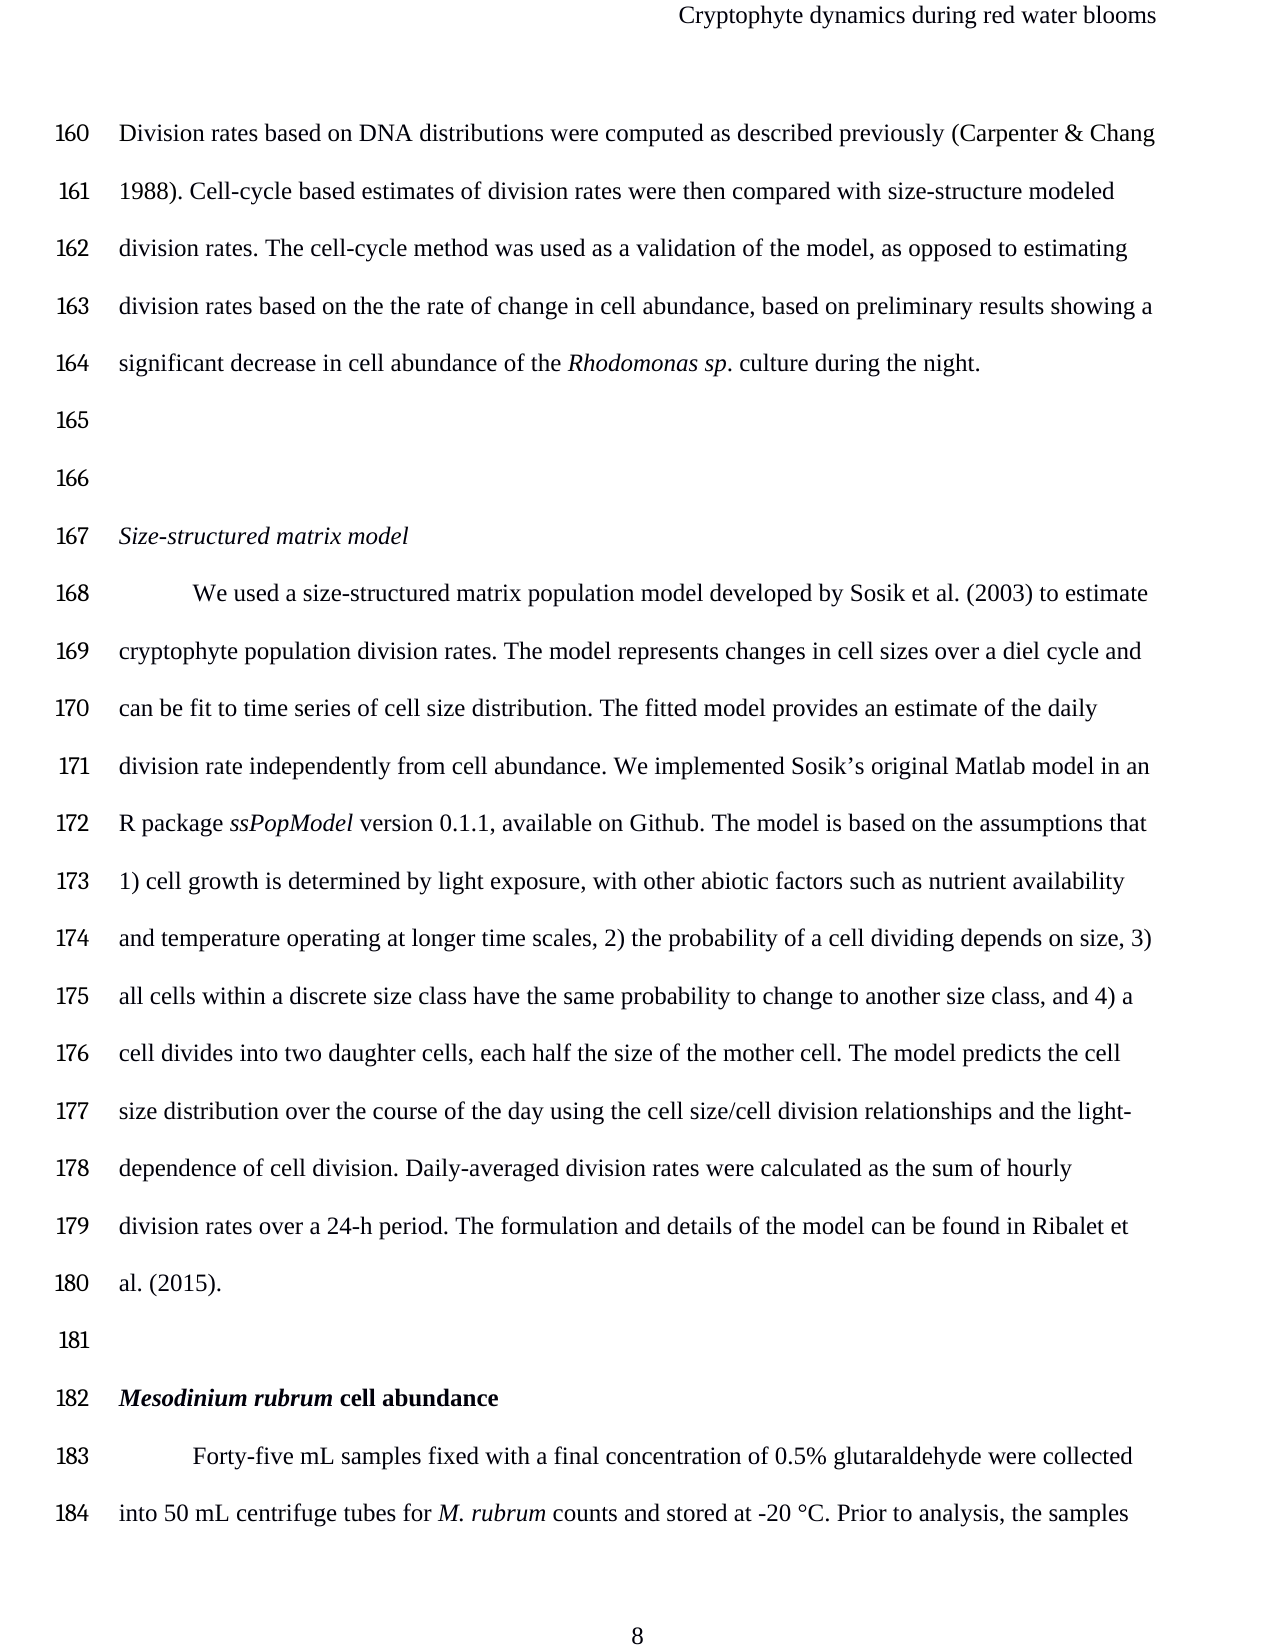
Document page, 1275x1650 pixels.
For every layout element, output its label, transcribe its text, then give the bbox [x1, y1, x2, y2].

text Size-structured matrix model [118, 521, 1156, 550]
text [118, 118, 1156, 377]
text Mesodinium rubrum cell abundance [118, 1383, 1156, 1412]
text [118, 1441, 1156, 1527]
text We used a size-structured matrix population model developed by Sosik et al. (2003) to estimate cryptophyte population division rates. The model represents changes in cell sizes over a diel cycle and can be fit to time series of cell size distribution. The fitted model provides an estimate of the daily division rate independently from cell abundance. We implemented Sosik’s original Matlab model in an R package ssPopModel version 0.1.1, available on Github. The model is based on the assumptions that 1) cell growth is determined by light exposure, with other abiotic factors such as nutrient availability and temperature operating at longer time scales, 2) the probability of a cell dividing depends on size, 3) all cells within a discrete size class have the same probability to change to another size class, and 4) a cell divides into two daughter cells, each half the size of the mother cell. The model predicts the cell size distribution over the course of the day using the cell size/cell division relationships and the light-dependence of cell division. Daily-averaged division rates were calculated as the sum of hourly division rates over a 24-h period. The formulation and details of the model can be found in Ribalet et al. (2015). [118, 578, 1156, 1297]
